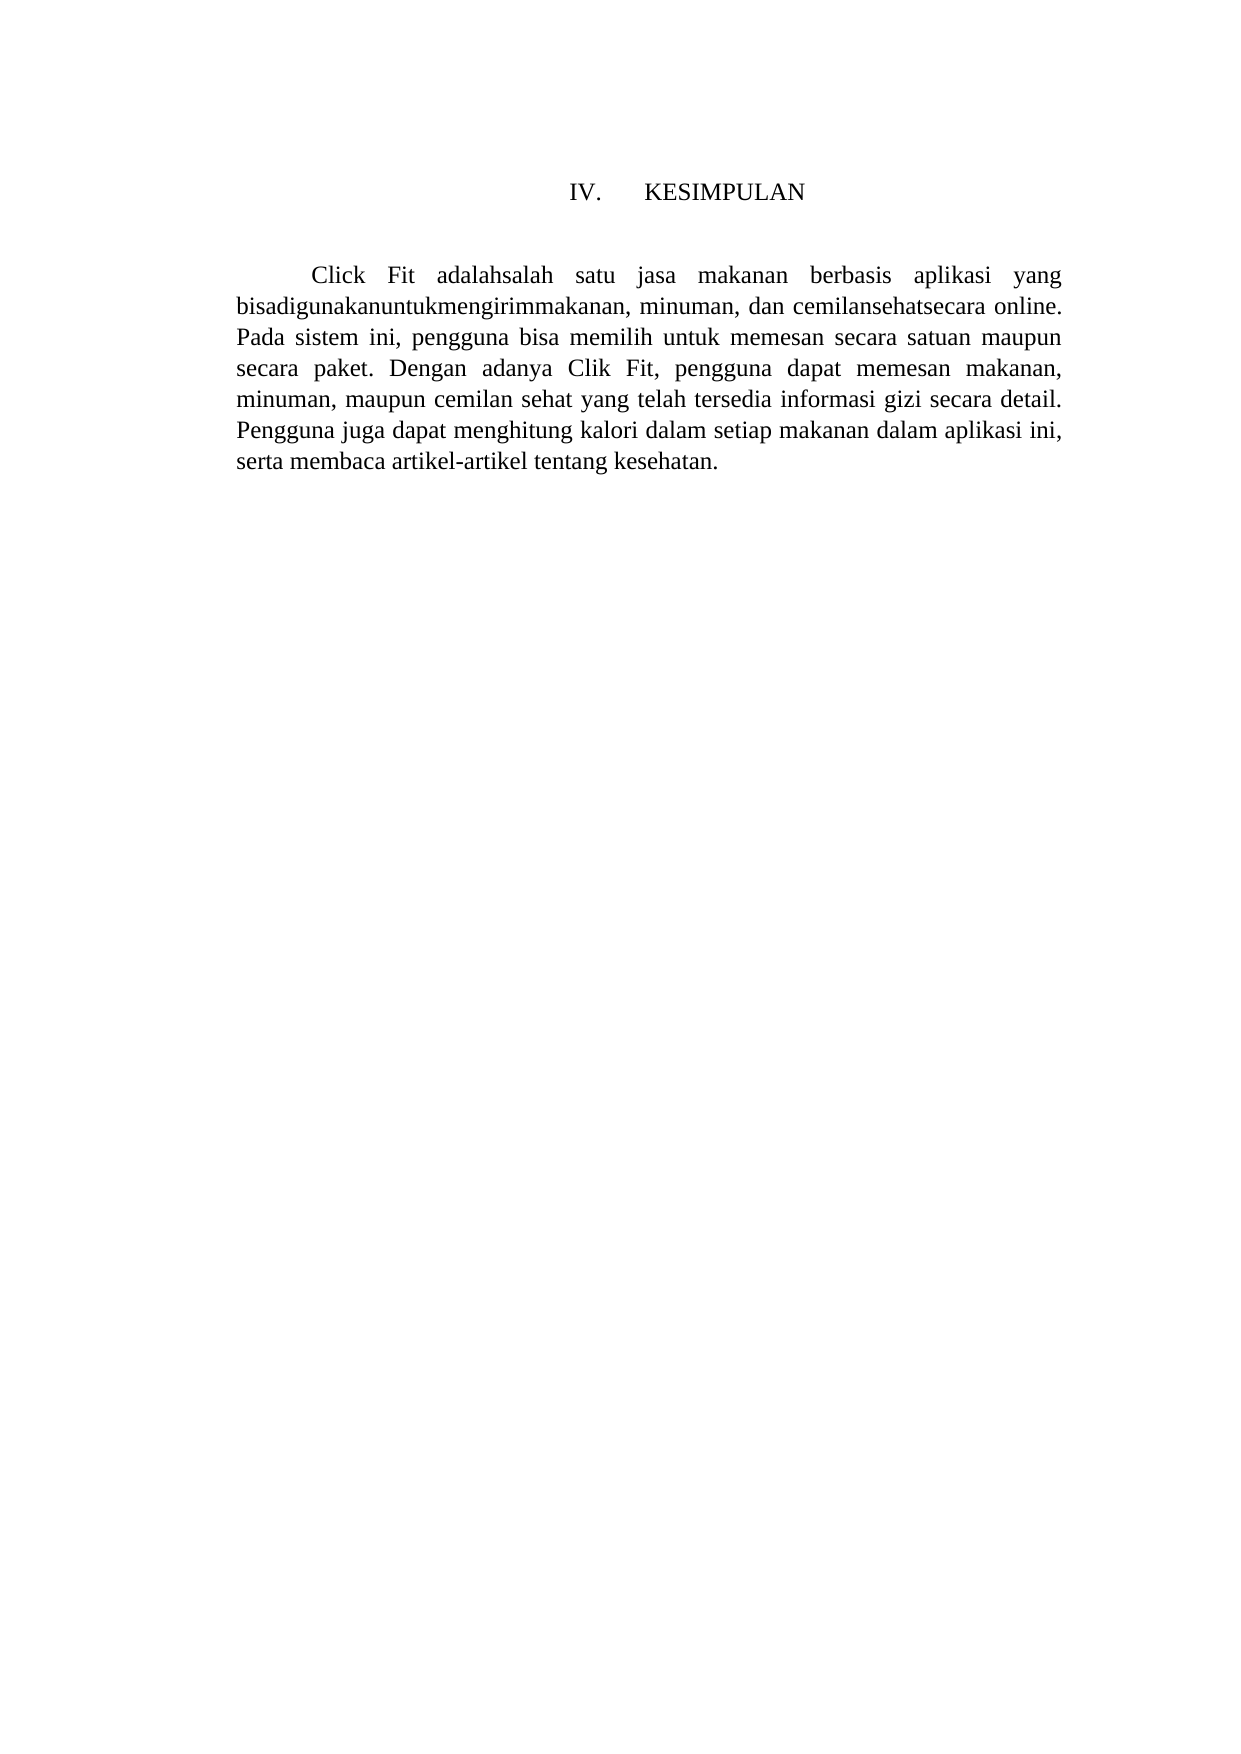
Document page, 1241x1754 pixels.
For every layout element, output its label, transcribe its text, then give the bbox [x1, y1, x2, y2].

list KESIMPULAN [311, 177, 1063, 206]
text Click Fit adalahsalah satu jasa makanan berbasis aplikasi yang bisadigunakanuntukmengirimmakanan, minuman, dan cemilansehatsecara online. Pada sistem ini, pengguna bisa memilih untuk memesan secara satuan maupun secara paket. Dengan adanya Clik Fit, pengguna dapat memesan makanan, minuman, maupun cemilan sehat yang telah tersedia informasi gizi secara detail. Pengguna juga dapat menghitung kalori dalam setiap makanan dalam aplikasi ini, serta membaca artikel-artikel tentang kesehatan. [236, 260, 1063, 475]
